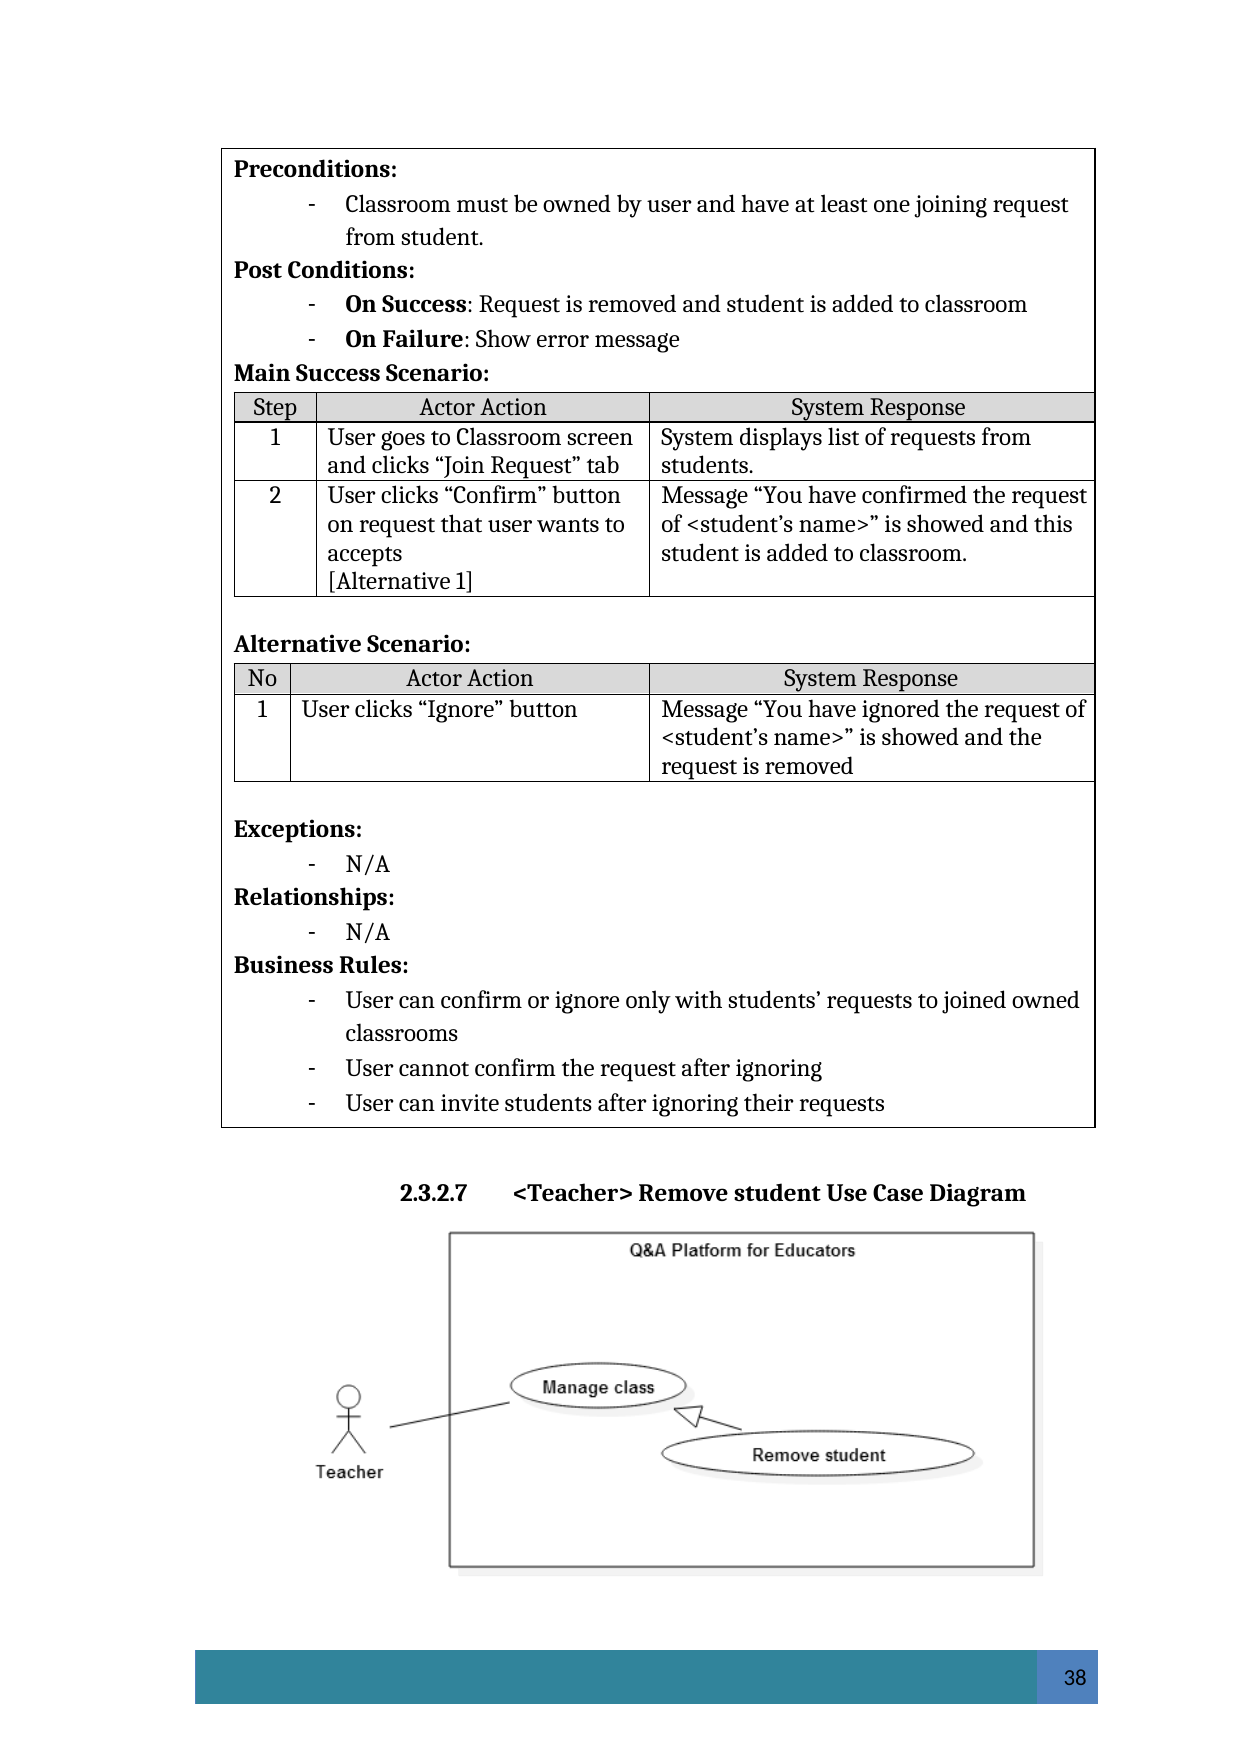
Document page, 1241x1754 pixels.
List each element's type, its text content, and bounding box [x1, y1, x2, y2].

subtitle <Teacher> Remove student Use Case Diagram [400, 1179, 1122, 1208]
picture [296, 1220, 1047, 1580]
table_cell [222, 149, 1094, 1127]
